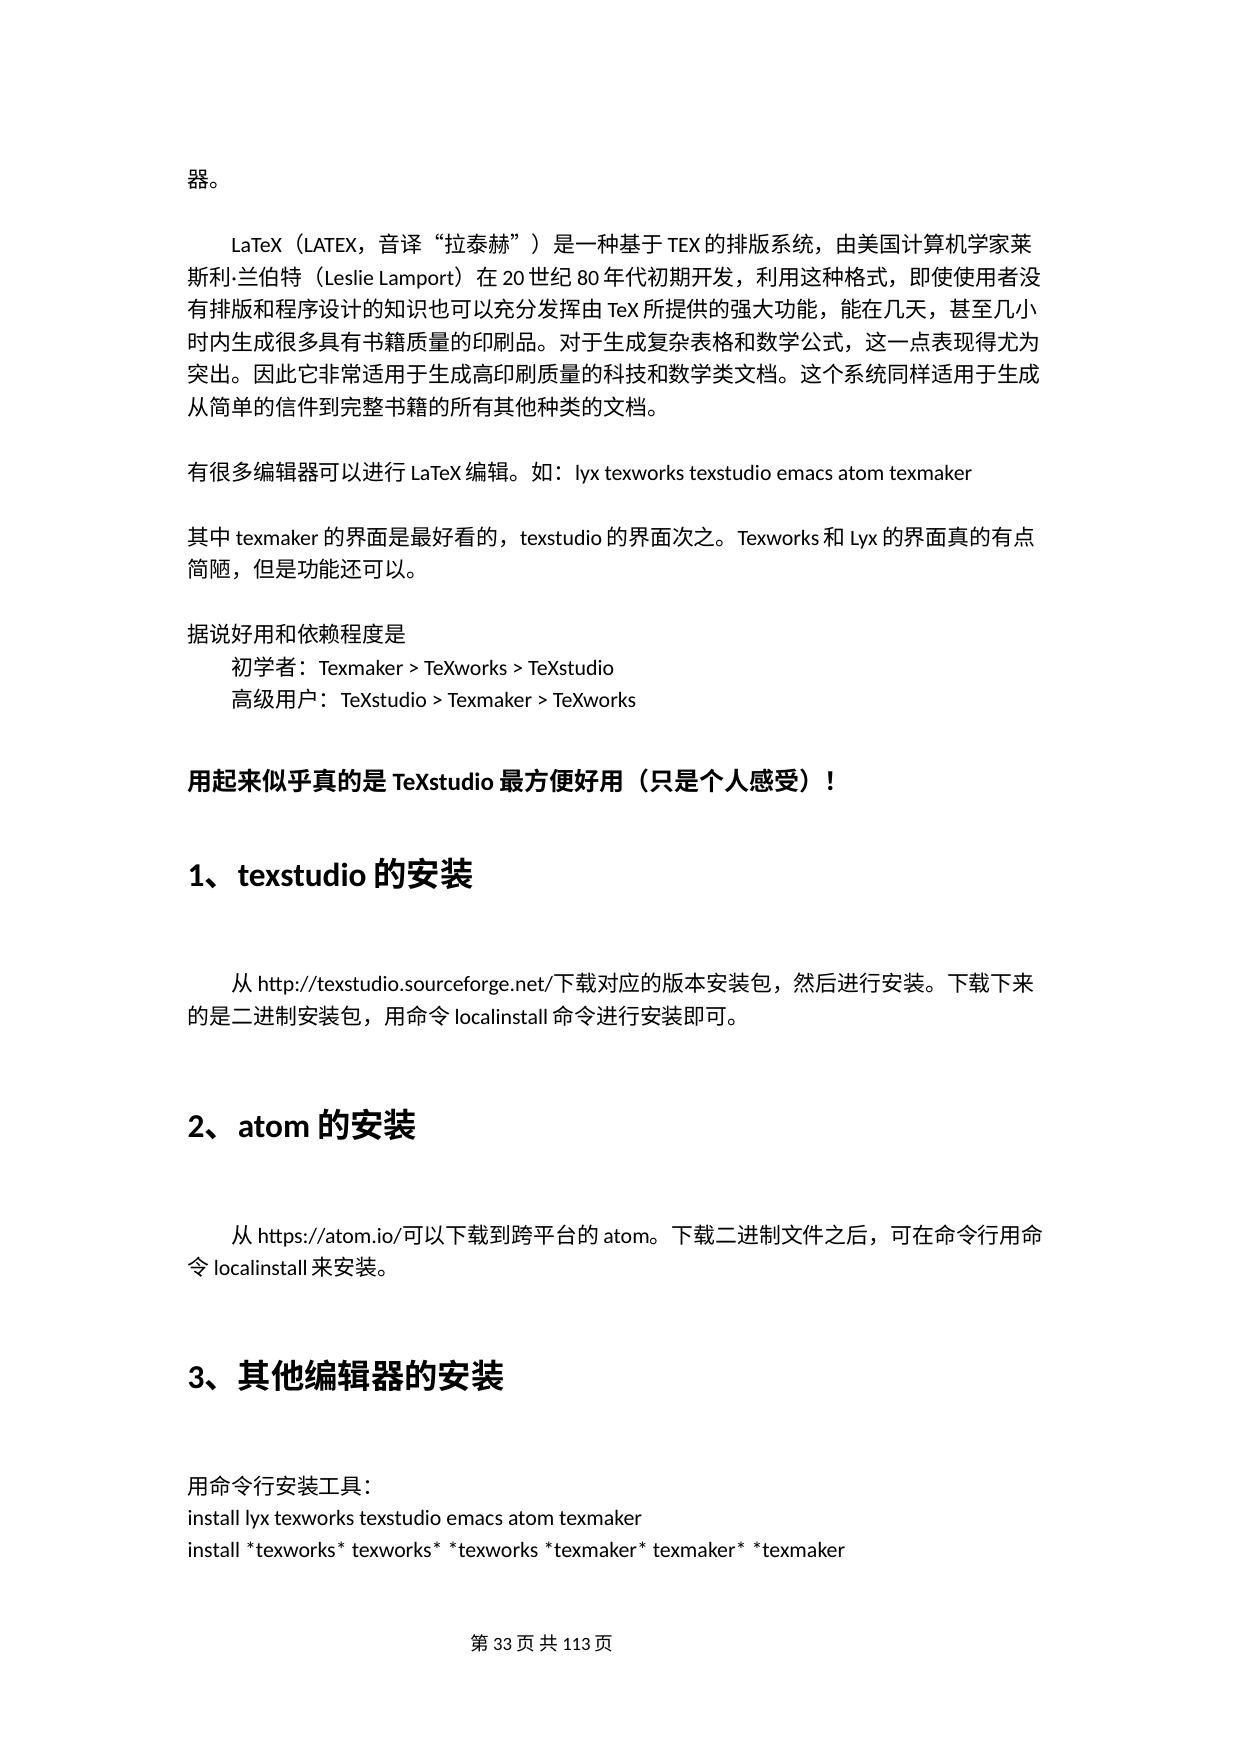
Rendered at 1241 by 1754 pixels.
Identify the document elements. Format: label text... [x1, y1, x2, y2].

text 据说好用和依赖程度是 [187, 617, 1053, 649]
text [187, 162, 1053, 194]
text install *texworks* texworks* *texworks *texmaker* texmaker* *texmaker [187, 1533, 1053, 1566]
text 从https://atom.io/可以下载到跨平台的atom。下载二进制文件之后，可在命令行用命令localinstall来安装。 [187, 1217, 1053, 1282]
text LaTeX（LATEX，音译“拉泰赫”）是一种基于ΤΕΧ的排版系统，由美国计算机学家莱斯利·兰伯特（Leslie Lamport）在20世纪80年代初期开发，利用这种格式，即使使用者没有排版和程序设计的知识也可以充分发挥由TeX所提供的强大功能，能在几天，甚至几小时内生成很多具有书籍质量的印刷品。对于生成复杂表格和数学公式，这一点表现得尤为突出。因此它非常适用于生成高印刷质量的科技和数学类文档。这个系统同样适用于生成从简单的信件到完整书籍的所有其他种类的文档。 [187, 227, 1053, 422]
text 高级用户：TeXstudio > Texmaker > TeXworks [187, 682, 1053, 714]
text 初学者：Texmaker > TeXworks > TeXstudio [187, 649, 1053, 682]
text 用起来似乎真的是TeXstudio最方便好用（只是个人感受）！ [187, 747, 1053, 812]
text 从http://texstudio.sourceforge.net/下载对应的版本安装包，然后进行安装。下载下来的是二进制安装包，用命令localinstall命令进行安装即可。 [187, 966, 1053, 1031]
text 有很多编辑器可以进行LaTeX编辑。如：lyx texworks texstudio emacs atom texmaker [187, 454, 1053, 487]
text 其中texmaker的界面是最好看的，texstudio的界面次之。Texworks和Lyx的界面真的有点简陋，但是功能还可以。 [187, 519, 1053, 584]
subtitle 1、texstudio的安装 [187, 839, 1053, 904]
text install lyx texworks texstudio emacs atom texmaker [187, 1501, 1053, 1533]
text 用命令行安装工具： [187, 1468, 1053, 1501]
subtitle 2、atom的安装 [187, 1090, 1053, 1155]
subtitle 3、其他编辑器的安装 [187, 1342, 1053, 1407]
